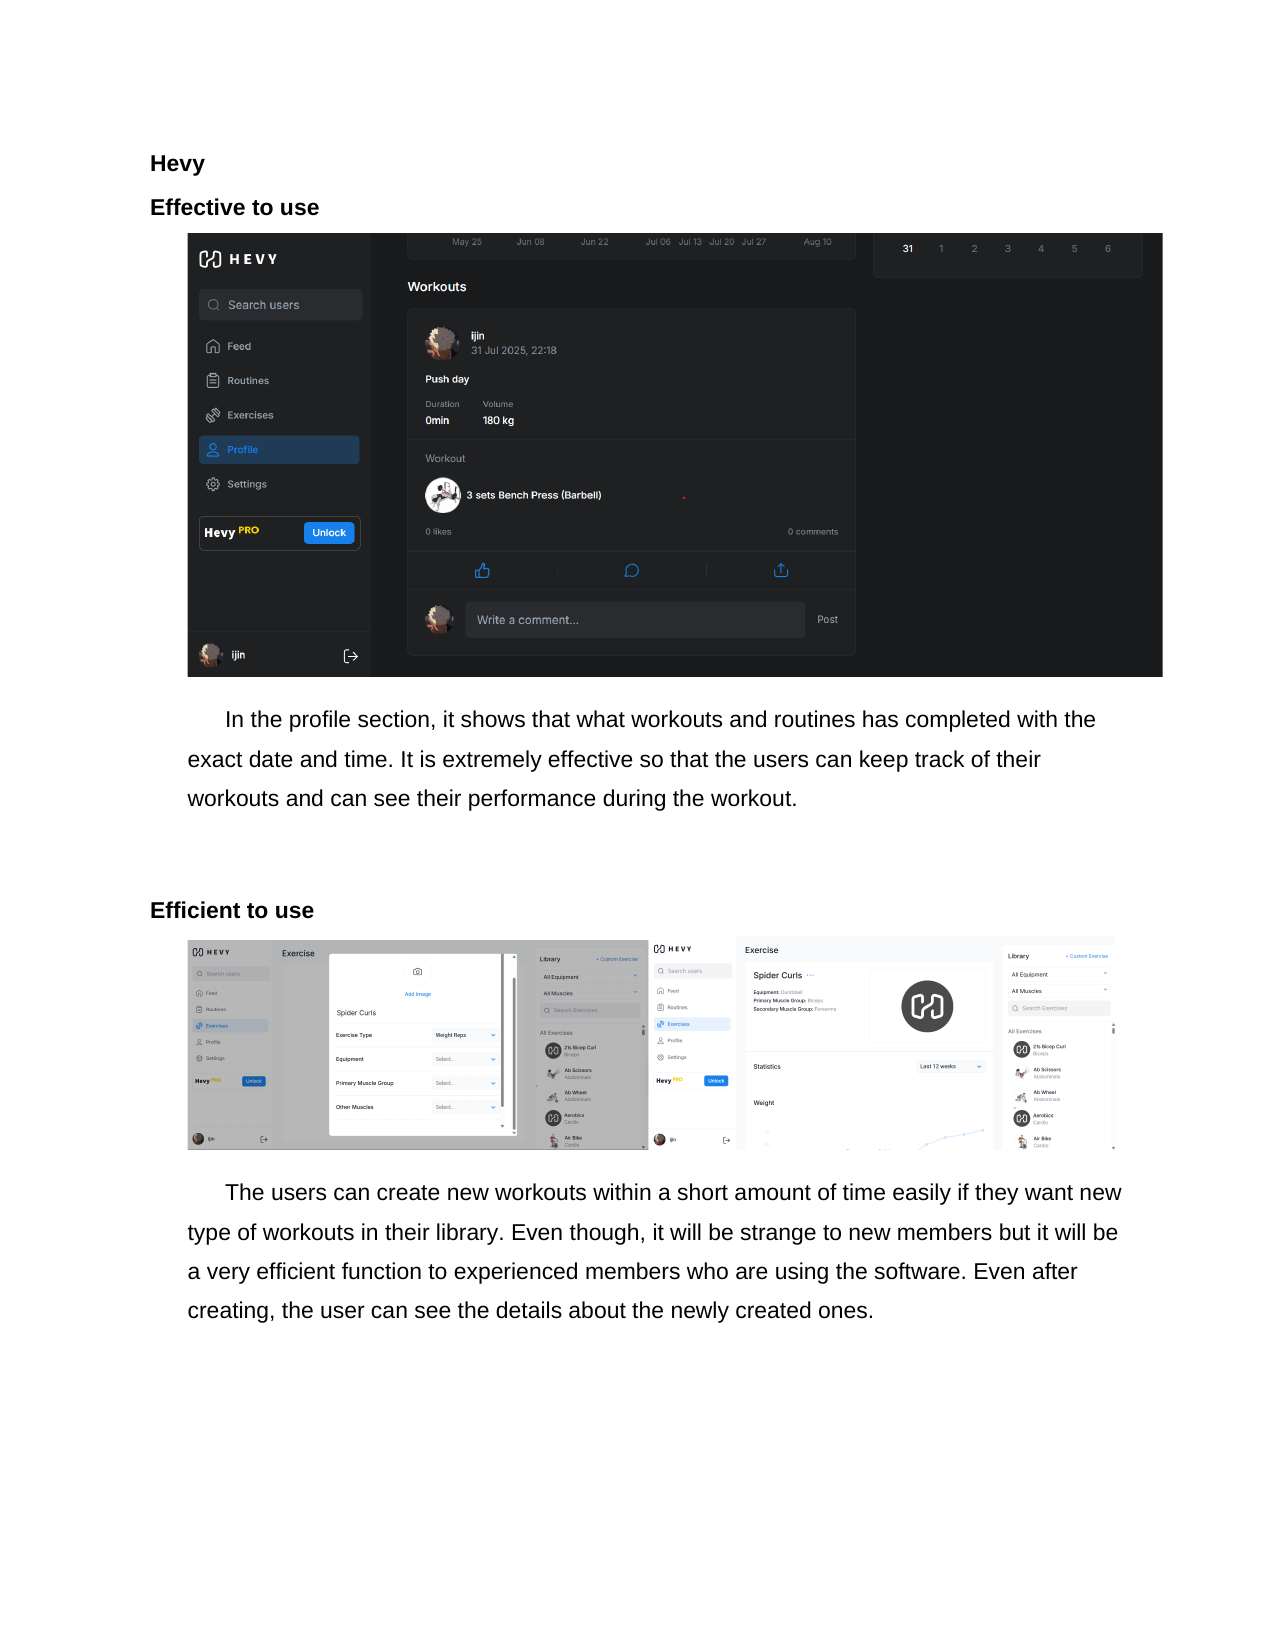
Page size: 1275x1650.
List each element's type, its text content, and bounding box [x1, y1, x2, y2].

subtitle Effective to use [150, 194, 1125, 220]
picture [187, 936, 1116, 1150]
subtitle Hevy [150, 150, 1125, 176]
text The users can create new workouts within a short amount of time easily if they want new type of workouts in their library. Even though, it will be strange to new members but it will be a very efficient function to experienced members who are using the software. Even after creating, the user can see the details about the newly created ones. [187, 1179, 1125, 1324]
text In the profile section, it shows that what workouts and routines has completed with the exact date and time. It is extremely effective so that the users can keep track of their workouts and can see their performance during the workout. [187, 706, 1125, 811]
subtitle Efficient to use [150, 897, 1125, 924]
picture [187, 233, 1163, 677]
